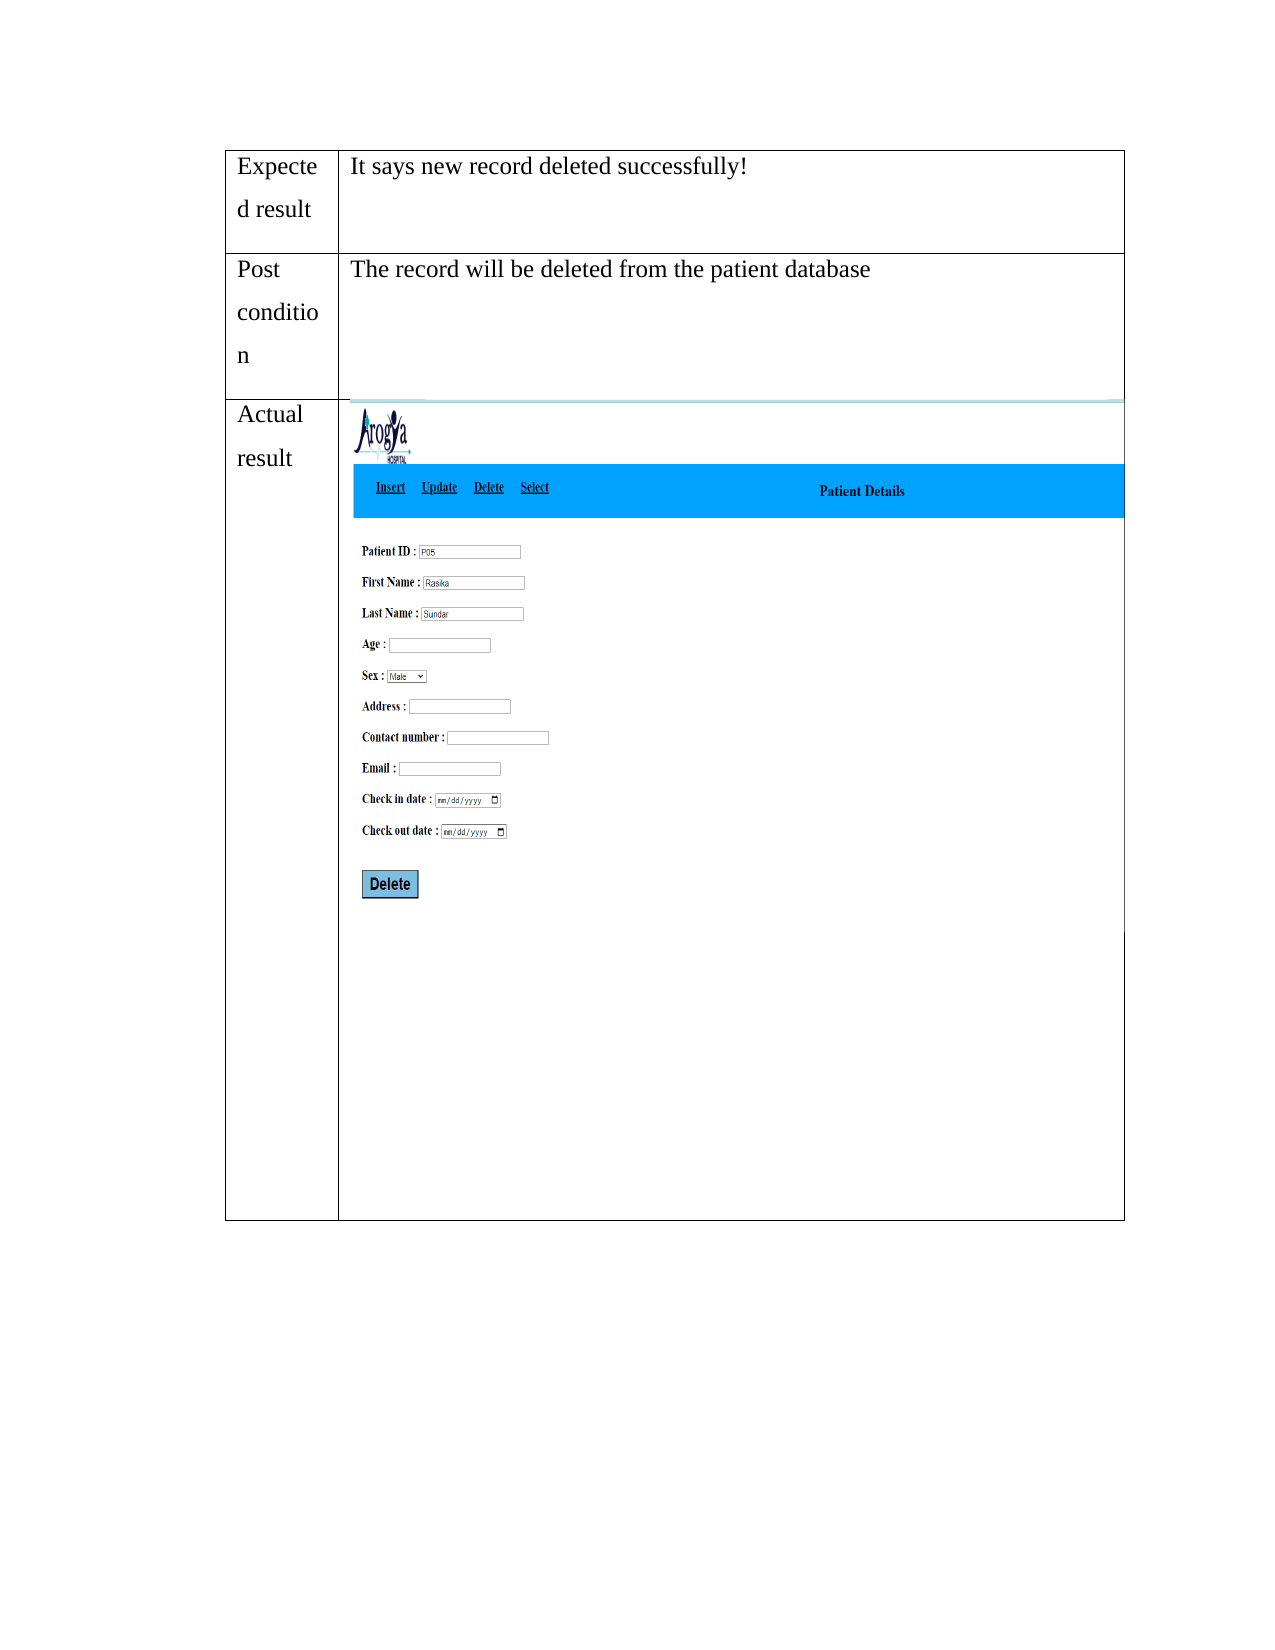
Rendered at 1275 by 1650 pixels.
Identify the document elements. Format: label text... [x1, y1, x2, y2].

picture [350, 399, 1125, 932]
table_cell It says new record deleted successfully! [339, 151, 1124, 253]
table_cell The record will be deleted from the patient database [339, 254, 1124, 398]
table_cell Expected result [226, 151, 338, 253]
table_cell Post condition [226, 254, 338, 398]
table_cell Actual result [226, 400, 338, 1220]
table_cell [339, 400, 1124, 1220]
